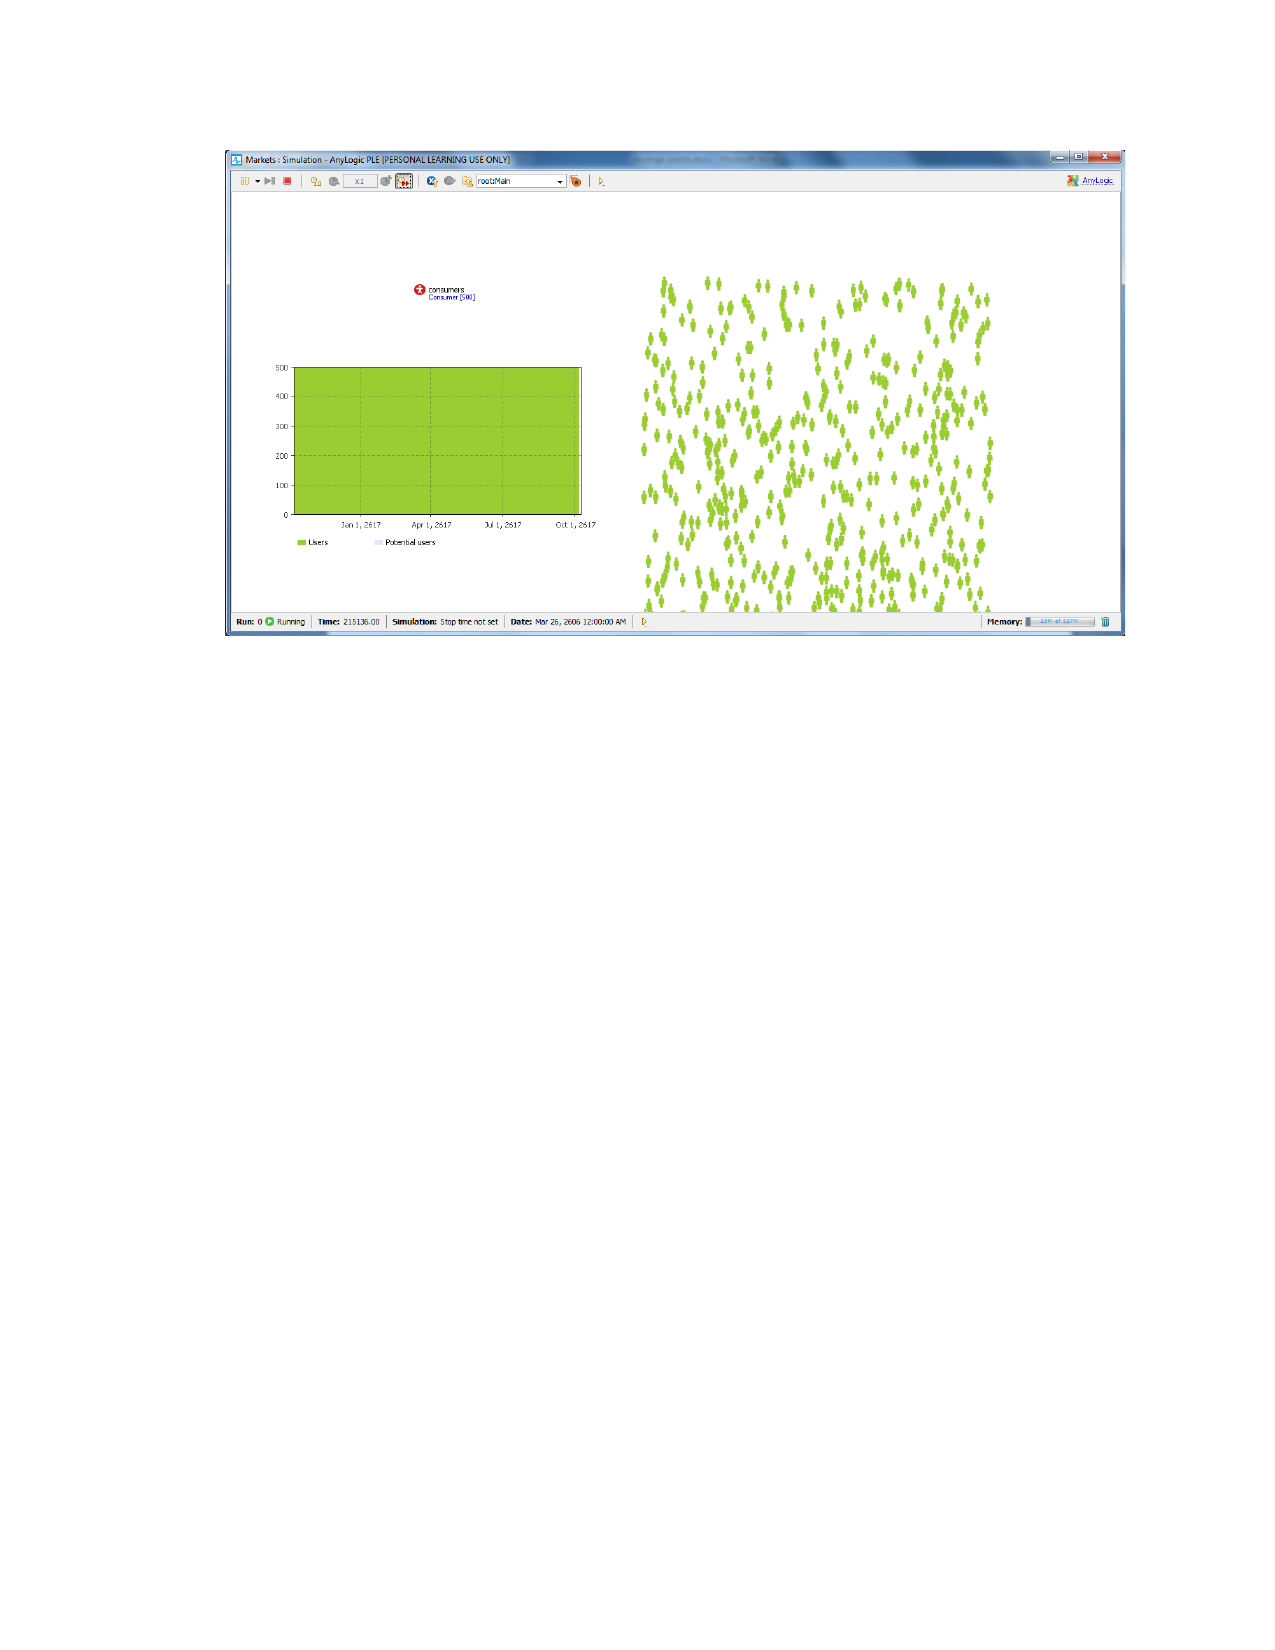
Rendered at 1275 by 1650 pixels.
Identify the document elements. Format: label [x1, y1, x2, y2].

picture [225, 150, 1125, 636]
